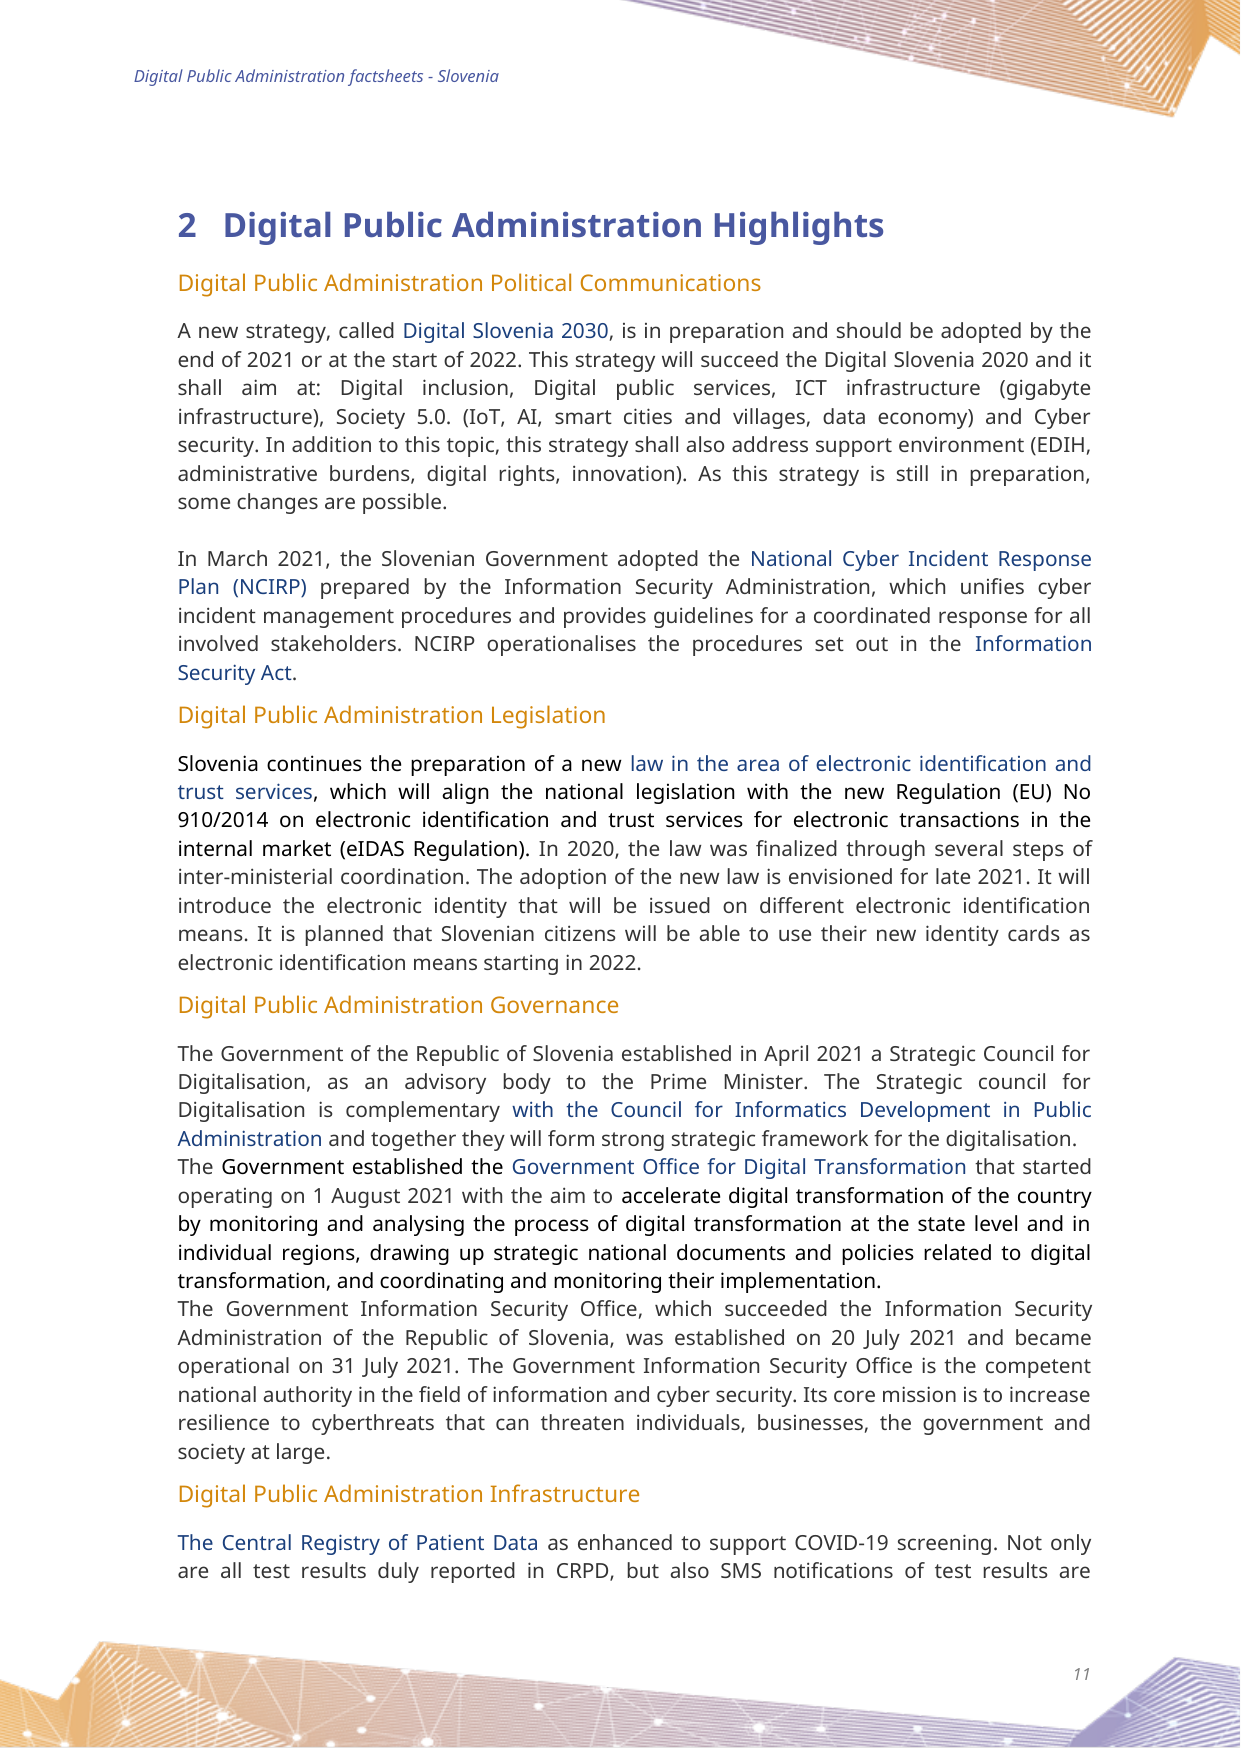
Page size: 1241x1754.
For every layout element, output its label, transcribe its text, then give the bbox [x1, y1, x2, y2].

subtitle Digital Public Administration Infrastructure [177, 1478, 1092, 1509]
text The Government established the Government Office for Digital Transformation that started operating on 1 August 2021 with the aim to accelerate digital transformation of the country by monitoring and analysing the process of digital transformation at the state level and in individual regions, drawing up strategic national documents and policies related to digital transformation, and coordinating and monitoring their implementation. [177, 1152, 1092, 1294]
subtitle Digital Public Administration Governance [177, 989, 1092, 1020]
picture [207, 0, 1241, 152]
text A new strategy, called Digital Slovenia 2030, is in preparation and should be adopted by the end of 2021 or at the start of 2022. This strategy will succeed the Digital Slovenia 2020 and it shall aim at: Digital inclusion, Digital public services, ICT infrastructure (gigabyte infrastructure), Society 5.0. (IoT, AI, smart cities and villages, data economy) and Cyber security. In addition to this topic, this strategy shall also address support environment (EDIH, administrative burdens, digital rights, innovation). As this strategy is still in preparation, some changes are possible. [177, 316, 1092, 516]
text Slovenia continues the preparation of a new law in the area of electronic identification and trust services, which will align the national legislation with the new Regulation (EU) No 910/2014 on electronic identification and trust services for electronic transactions in the internal market (eIDAS Regulation). In 2020, the law was finalized through several steps of inter-ministerial coordination. The adoption of the new law is envisioned for late 2021. It will introduce the electronic identity that will be issued on different electronic identification means. It is planned that Slovenian citizens will be able to use their new identity cards as electronic identification means starting in 2022. [177, 749, 1092, 976]
subtitle Digital Public Administration Political Communications [177, 266, 1092, 298]
picture [0, 1631, 1241, 1749]
subtitle Digital Public Administration Legislation [177, 699, 1092, 730]
text The Government of the Republic of Slovenia established in April 2021 a Strategic Council for Digitalisation, as an advisory body to the Prime Minister. The Strategic council for Digitalisation is complementary with the Council for Informatics Development in Public Administration and together they will form strong strategic framework for the digitalisation. [177, 1039, 1092, 1152]
text In March 2021, the Slovenian Government adopted the National Cyber Incident Response Plan (NCIRP) prepared by the Information Security Administration, which unifies cyber incident management procedures and provides guidelines for a coordinated response for all involved stakeholders. NCIRP operationalises the procedures set out in the Information Security Act. [177, 544, 1092, 686]
subtitle Digital Public Administration Highlights [177, 202, 1092, 248]
text The Government Information Security Office, which succeeded the Information Security Administration of the Republic of Slovenia, was established on 20 July 2021 and became operational on 31 July 2021. The Government Information Security Office is the competent national authority in the field of information and cyber security. Its core mission is to increase resilience to cyberthreats that can threaten individuals, businesses, the government and society at large. [177, 1294, 1092, 1465]
